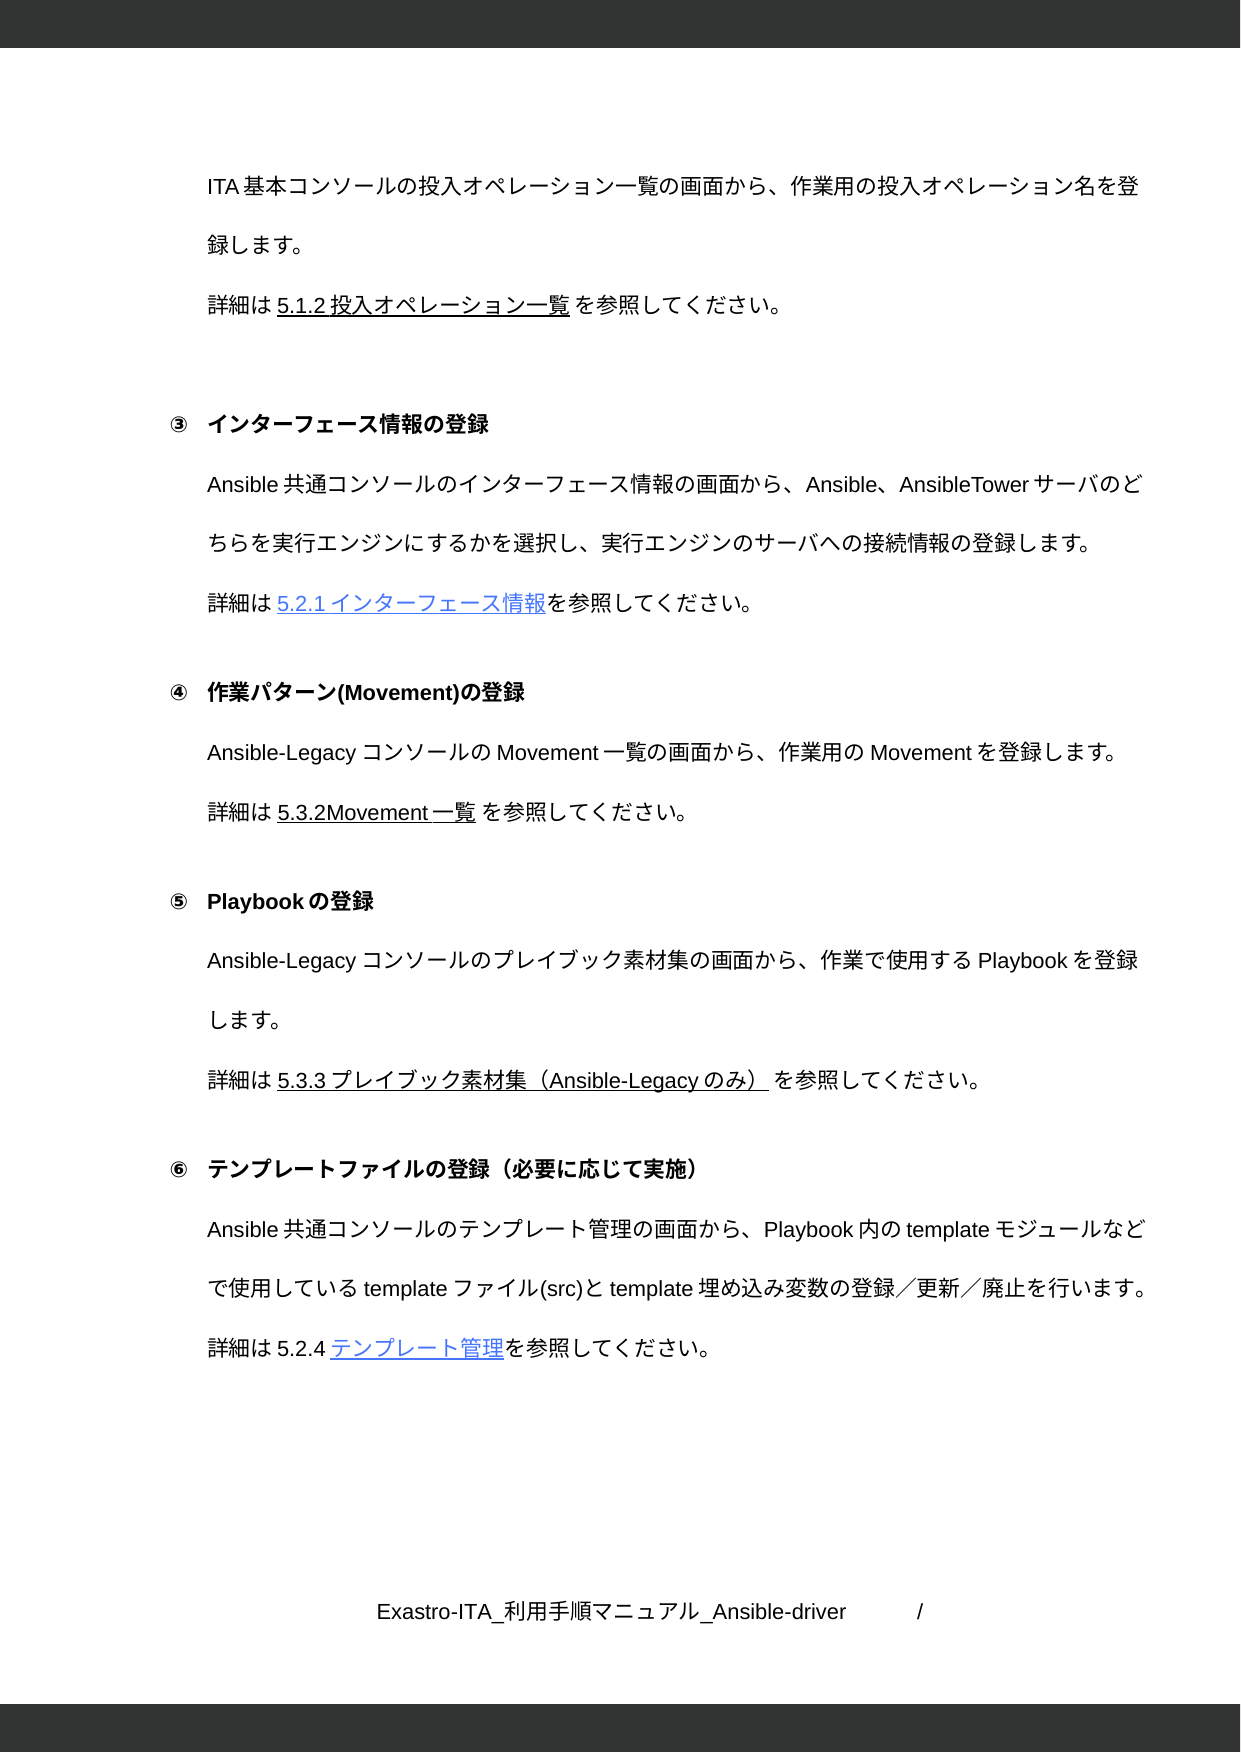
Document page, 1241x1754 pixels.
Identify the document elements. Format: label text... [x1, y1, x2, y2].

picture [0, 0, 1241, 48]
list Playbookの登録 Ansible-Legacyコンソールのプレイブック素材集の画面から、作業で使用するPlaybookを登録します。 詳細は 5.3.3プレイブック素材集（Ansible-Legacyのみ） を参照してください。 [169, 870, 1152, 1108]
list テンプレートファイルの登録（必要に応じて実施） [169, 1138, 1152, 1198]
list インターフェース情報の登録 [169, 393, 1152, 453]
list 作業パターン(Movement)の登録 Ansible-LegacyコンソールのMovement一覧の画面から、作業用のMovementを登録します。 詳細は 5.3.2Movement一覧 を参照してください。 [169, 661, 1152, 840]
list 詳細は5.2.1インターフェース情報を参照してください。 [207, 572, 1152, 632]
list 詳細は5.2.4テンプレート管理を参照してください。 [207, 1317, 1152, 1376]
picture [0, 1704, 1241, 1752]
list Ansible共通コンソールのテンプレート管理の画面から、Playbook内のtemplateモジュールなどで使用しているtemplateファイル(src)とtemplate埋め込み変数の登録／更新／廃止を行います。 [207, 1198, 1152, 1317]
list Ansible共通コンソールのインターフェース情報の画面から、Ansible、AnsibleTowerサーバのどちらを実行エンジンにするかを選択し、実行エンジンのサーバへの接続情報の登録します。 [207, 453, 1152, 572]
list ITA基本コンソールの投入オペレーション一覧の画面から、作業用の投入オペレーション名を登録します。 [207, 155, 1152, 274]
list 詳細は5.1.2投入オペレーション一覧 を参照してください。 [207, 274, 1152, 334]
